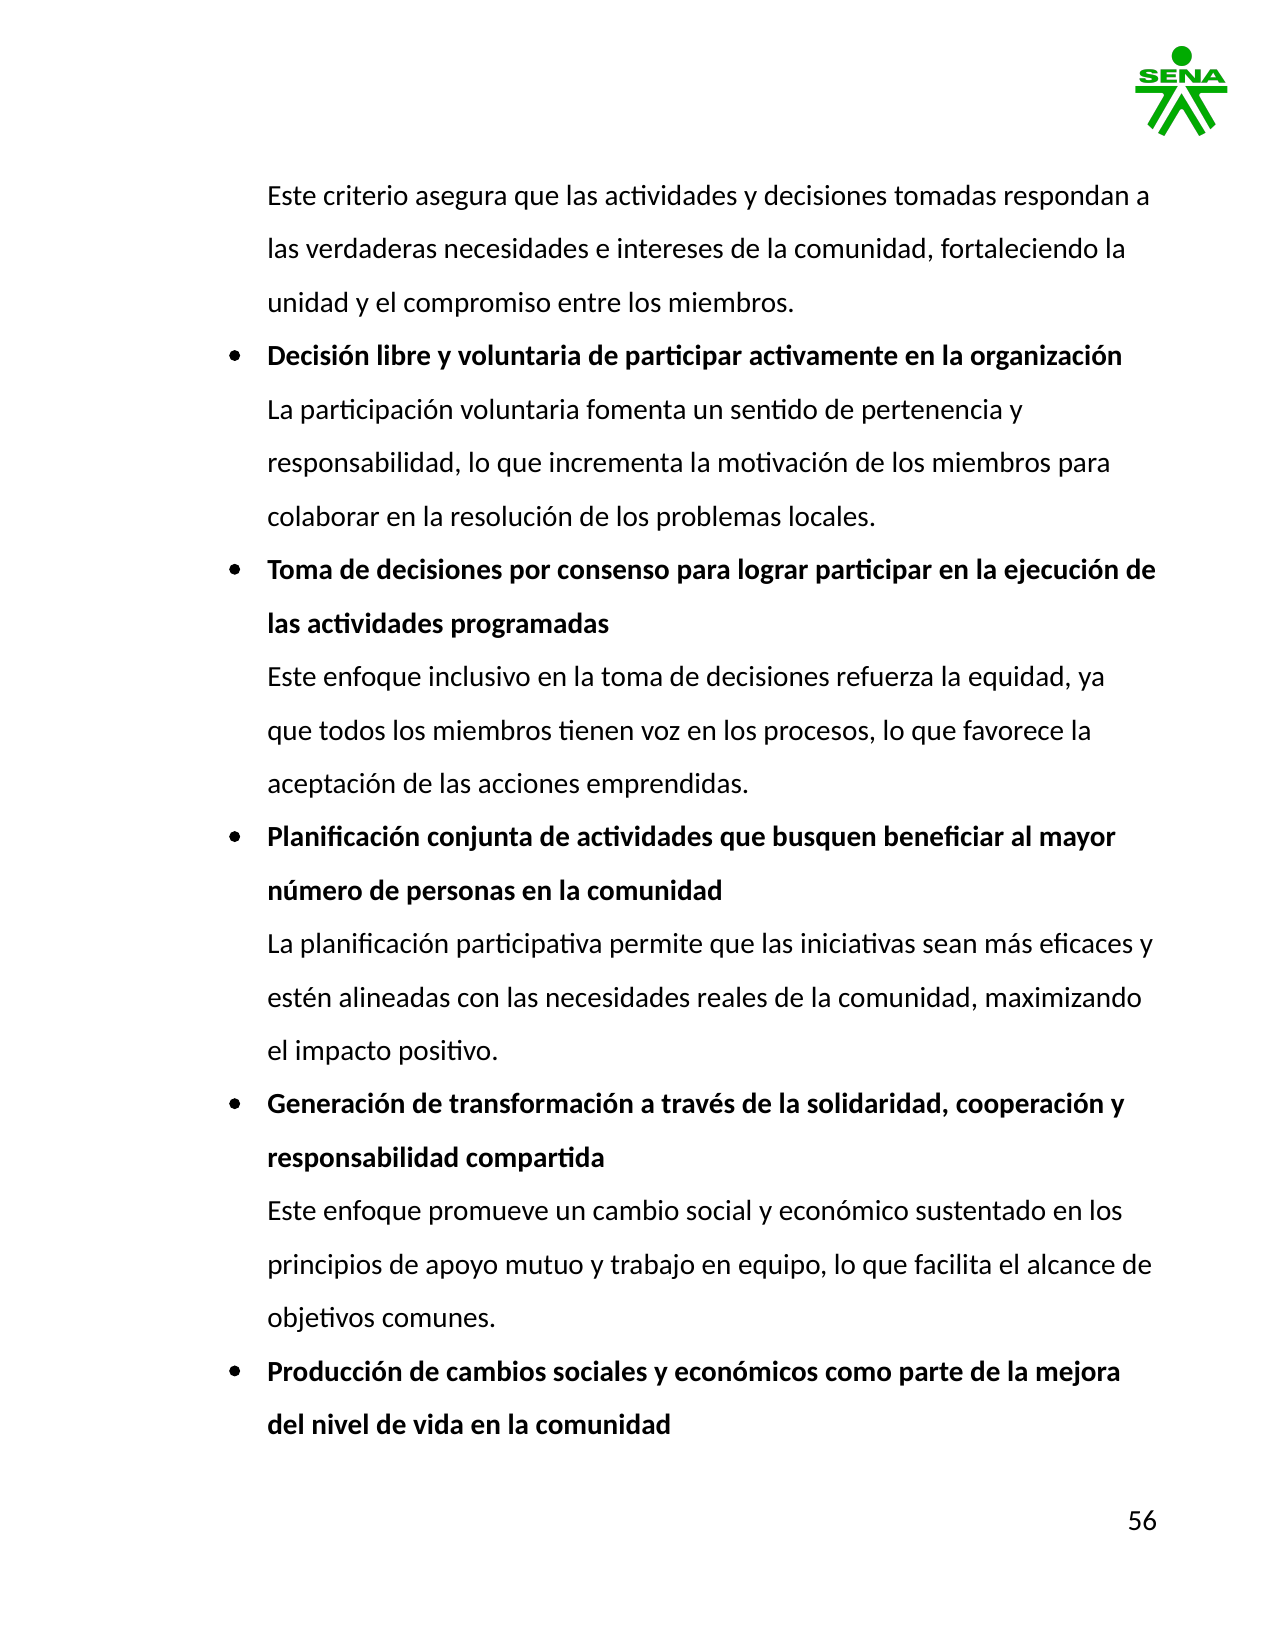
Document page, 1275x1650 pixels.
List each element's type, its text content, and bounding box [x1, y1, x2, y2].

list La participación voluntaria fomenta un sentido de pertenencia y responsabilidad, lo que incrementa la motivación de los miembros para colaborar en la resolución de los problemas locales. [267, 391, 1157, 533]
list Producción de cambios sociales y económicos como parte de la mejora del nivel de vida en la comunidad [229, 1353, 1157, 1442]
list Decisión libre y voluntaria de participar activamente en la organización [229, 337, 1157, 373]
list Planificación conjunta de actividades que busquen beneficiar al mayor número de personas en la comunidad [229, 818, 1157, 907]
list La planificación participativa permite que las iniciativas sean más eficaces y estén alineadas con las necesidades reales de la comunidad, maximizando el impacto positivo. [267, 925, 1157, 1068]
picture [1135, 46, 1228, 136]
list Este criterio asegura que las actividades y decisiones tomadas respondan a las verdaderas necesidades e intereses de la comunidad, fortaleciendo la unidad y el compromiso entre los miembros. [267, 177, 1157, 320]
list Generación de transformación a través de la solidaridad, cooperación y responsabilidad compartida [229, 1086, 1157, 1175]
list Toma de decisiones por consenso para lograr participar en la ejecución de las actividades programadas [229, 551, 1157, 640]
list Este enfoque promueve un cambio social y económico sustentado en los principios de apoyo mutuo y trabajo en equipo, lo que facilita el alcance de objetivos comunes. [267, 1192, 1157, 1335]
list Este enfoque inclusivo en la toma de decisiones refuerza la equidad, ya que todos los miembros tienen voz en los procesos, lo que favorece la aceptación de las acciones emprendidas. [267, 658, 1157, 801]
